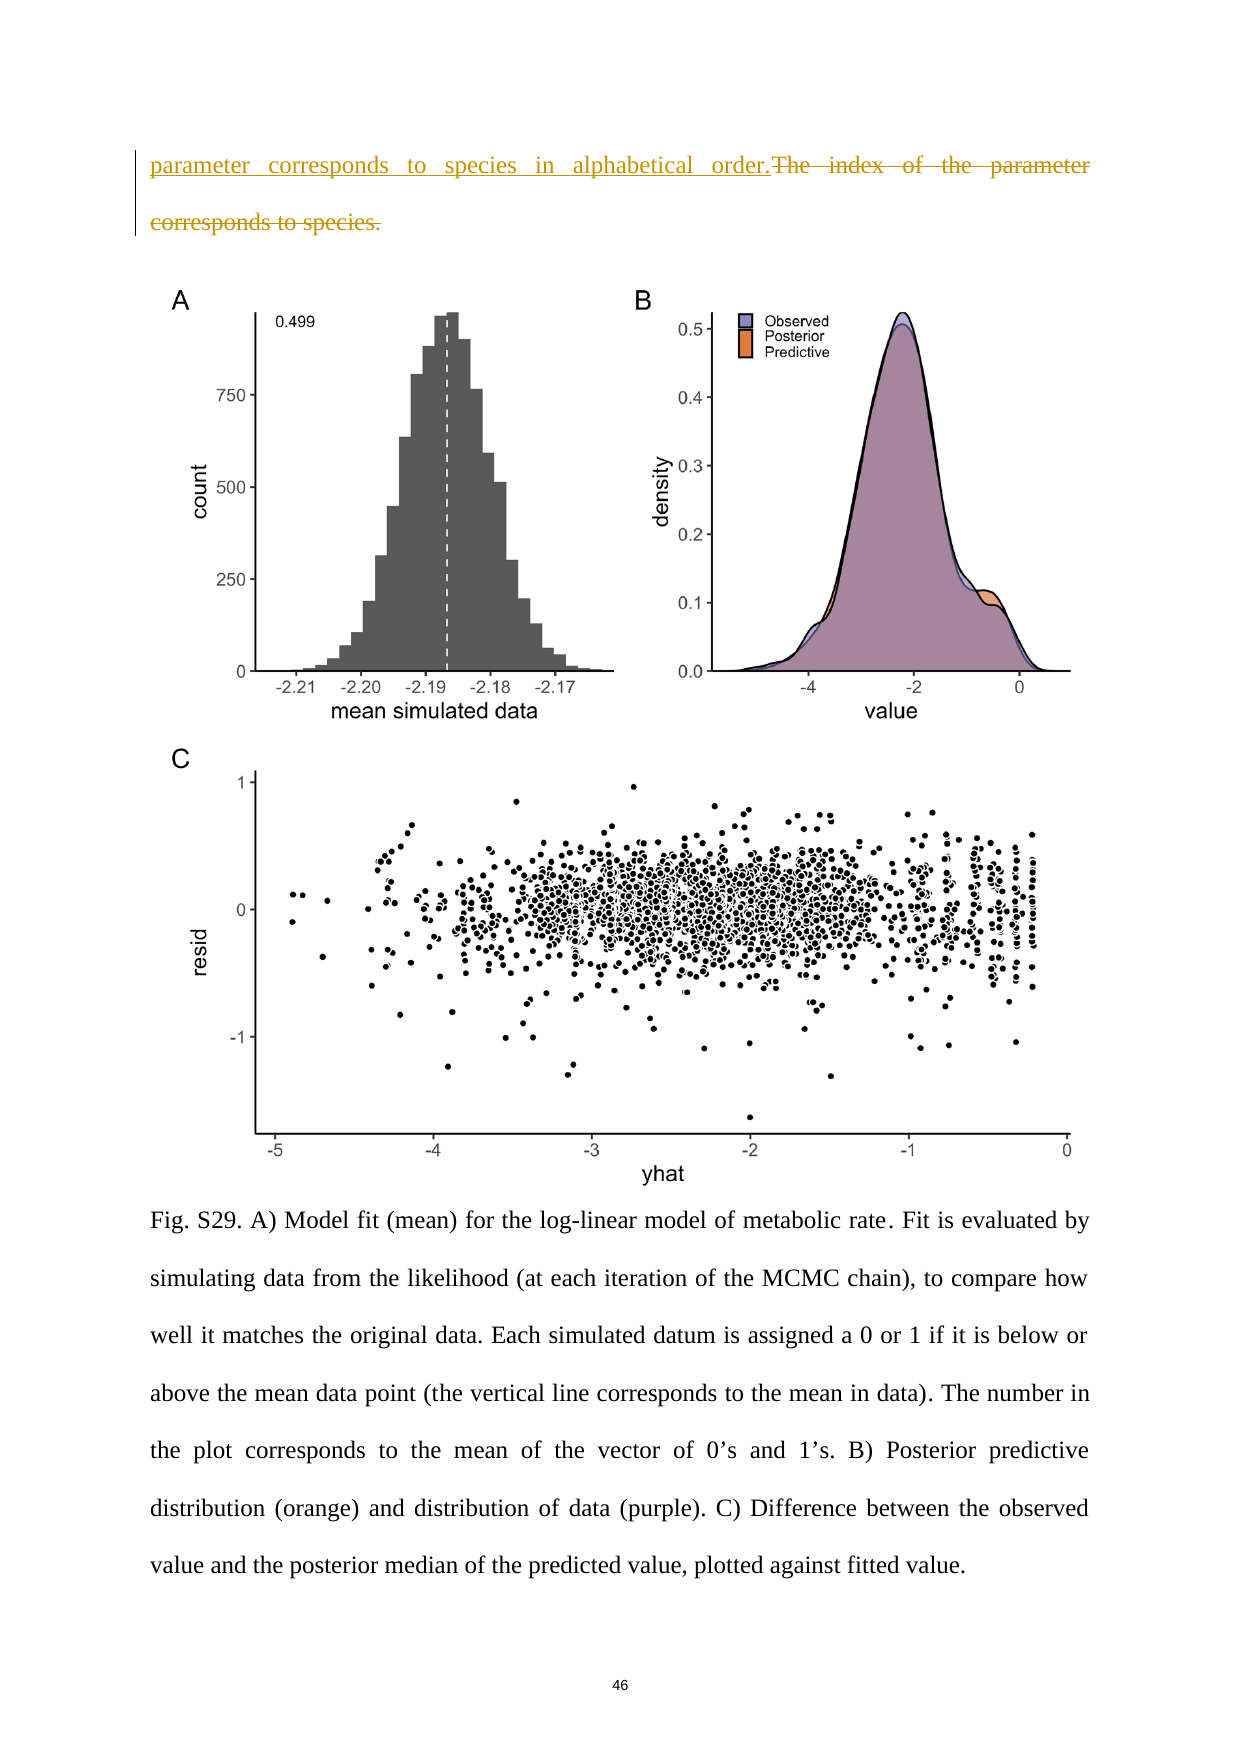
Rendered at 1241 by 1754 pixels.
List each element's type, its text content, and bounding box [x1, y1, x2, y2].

text Fig. S29. A) Model fit (mean) for the log-linear model of metabolic rate. Fit is evaluated by simulating data from the likelihood (at each iteration of the MCMC chain), to compare how well it matches the original data. Each simulated datum is assigned a 0 or 1 if it is below or above the mean data point (the vertical line corresponds to the mean in data). The number in the plot corresponds to the mean of the vector of 0’s and 1’s. B) Posterior predictive distribution (orange) and distribution of data (purple). C) Difference between the observed value and the posterior median of the predicted value, plotted against fitted value. [150, 1206, 1090, 1579]
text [150, 150, 1090, 236]
picture [150, 265, 1091, 1206]
